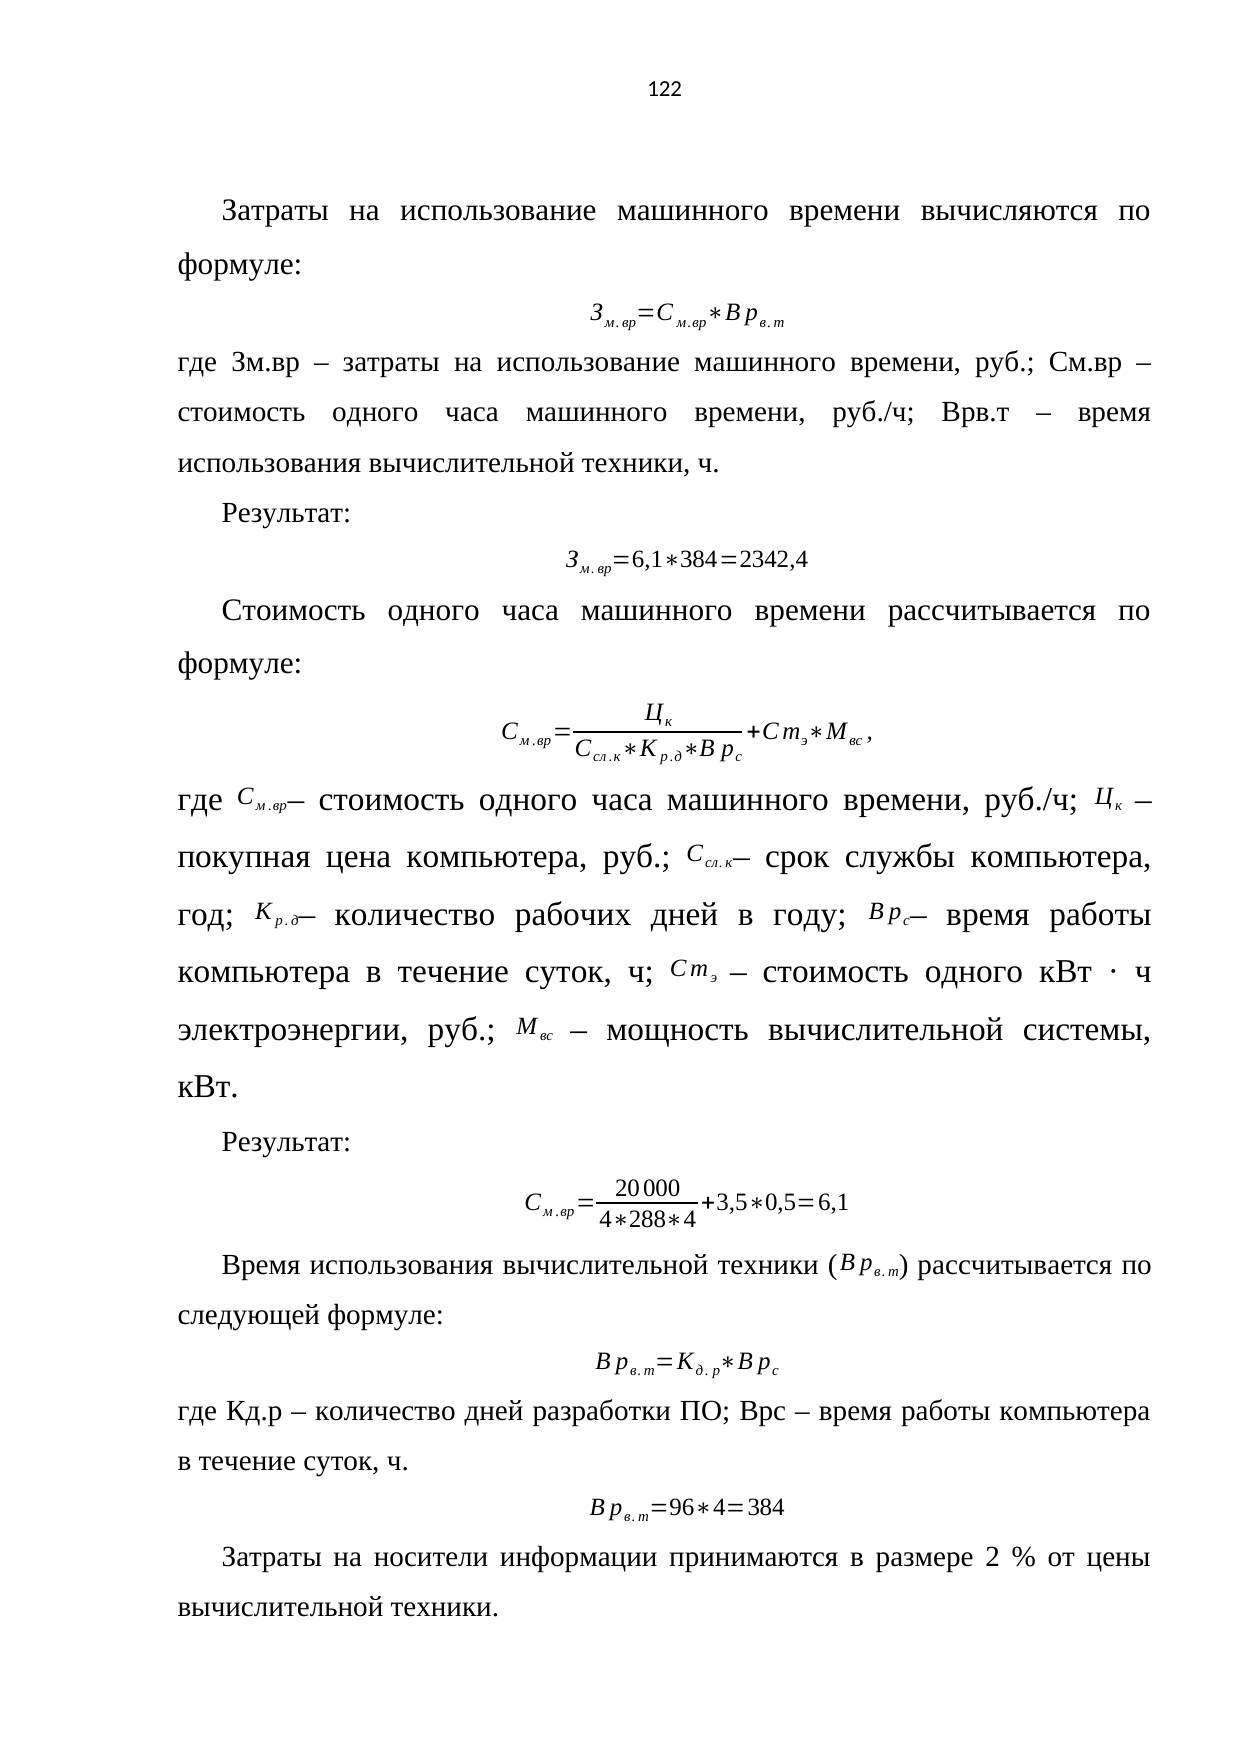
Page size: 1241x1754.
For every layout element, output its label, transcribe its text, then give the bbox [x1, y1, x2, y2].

text Затраты на носители информации принимаются в размере 2 % от цены вычислительной техники. [177, 1539, 1152, 1623]
text Время использования вычислительной техники () рассчитывается по следующей формуле: [177, 1247, 1152, 1331]
text где – стоимость одного часа машинного времени, руб./ч; – покупная цена компьютера, руб.; – срок службы компьютера, год; – количество рабочих дней в году; – время работы компьютера в течение суток, ч; – стоимость одного кВт · ч электроэнергии, руб.; – мощность вычислительной системы, кВт. [177, 779, 1152, 1105]
text Результат: [177, 495, 1152, 529]
text Результат: [177, 1124, 1152, 1157]
text где Зм.вр – затраты на использование машинного времени, руб.; См.вр – стоимость одного часа машинного времени, руб./ч; Врв.т – время использования вычислительной техники, ч. [177, 344, 1152, 478]
text Стоимость одного часа машинного времени рассчитывается по формуле: [177, 591, 1152, 681]
text где Кд.р – количество дней разработки ПО; Врс – время работы компьютера в течение суток, ч. [177, 1393, 1152, 1477]
text Затраты на использование машинного времени вычисляются по формуле: [177, 191, 1152, 281]
